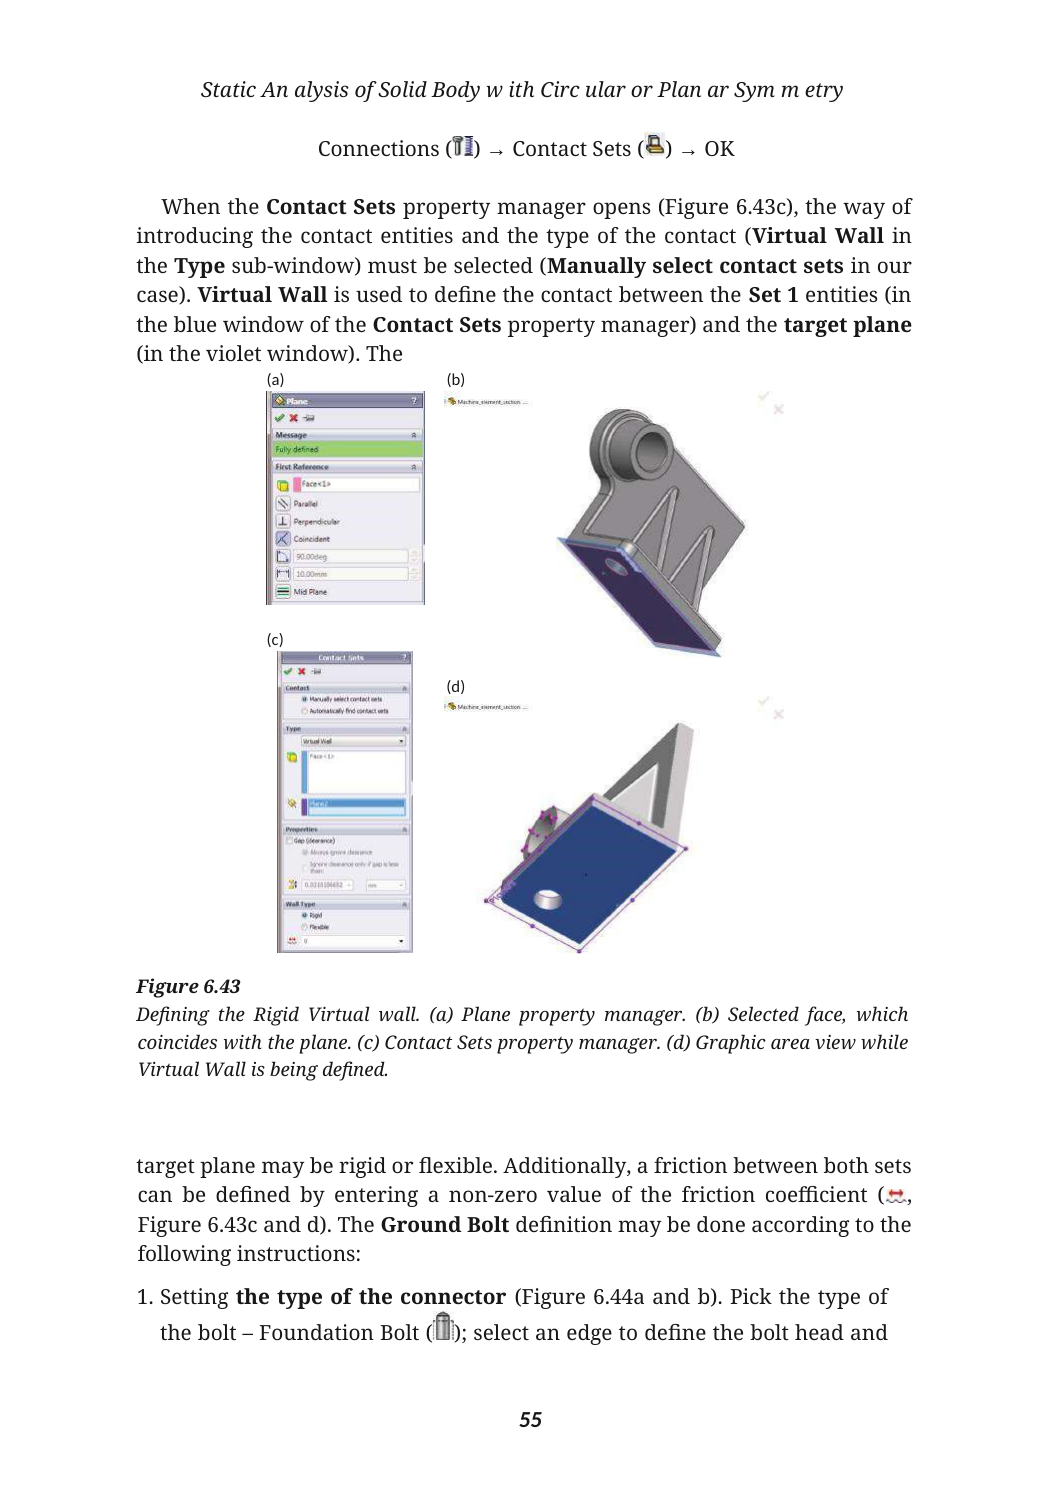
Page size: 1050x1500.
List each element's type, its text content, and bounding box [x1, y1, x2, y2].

text Defining the Rigid Virtual wall. (a) Plane property manager. (b) Selected face, which coincides with the plane. (c) Contact Sets property manager. (d) Graphic area view while Virtual Wall is being defined. [136, 1002, 911, 1082]
picture [885, 1189, 907, 1203]
picture [444, 391, 784, 658]
text (a) (b) [137, 369, 913, 390]
text Connections () → Contact Sets () → OK [136, 132, 913, 162]
picture [432, 1311, 454, 1340]
picture [266, 391, 425, 605]
picture [644, 132, 666, 156]
picture [277, 651, 413, 953]
picture [452, 136, 474, 156]
picture [444, 696, 784, 954]
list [137, 1282, 888, 1346]
subtitle Figure 6.43 [136, 974, 913, 999]
text When the Contact Sets property manager opens (Figure 6.43c), the way of introducing the contact entities and the type of the contact (Virtual Wall in the Type sub-window) must be selected (Manually select contact sets in our case). Virtual Wall is used to define the contact between the Set 1 entities (in the blue window of the Contact Sets property manager) and the target plane (in the violet window). The [136, 192, 912, 368]
text target plane may be rigid or flexible. Additionally, a friction between both sets can be defined by entering a non-zero value of the friction coefficient (, Figure 6.43c and d). The Ground Bolt definition may be done according to the following instructions: [136, 1151, 912, 1268]
